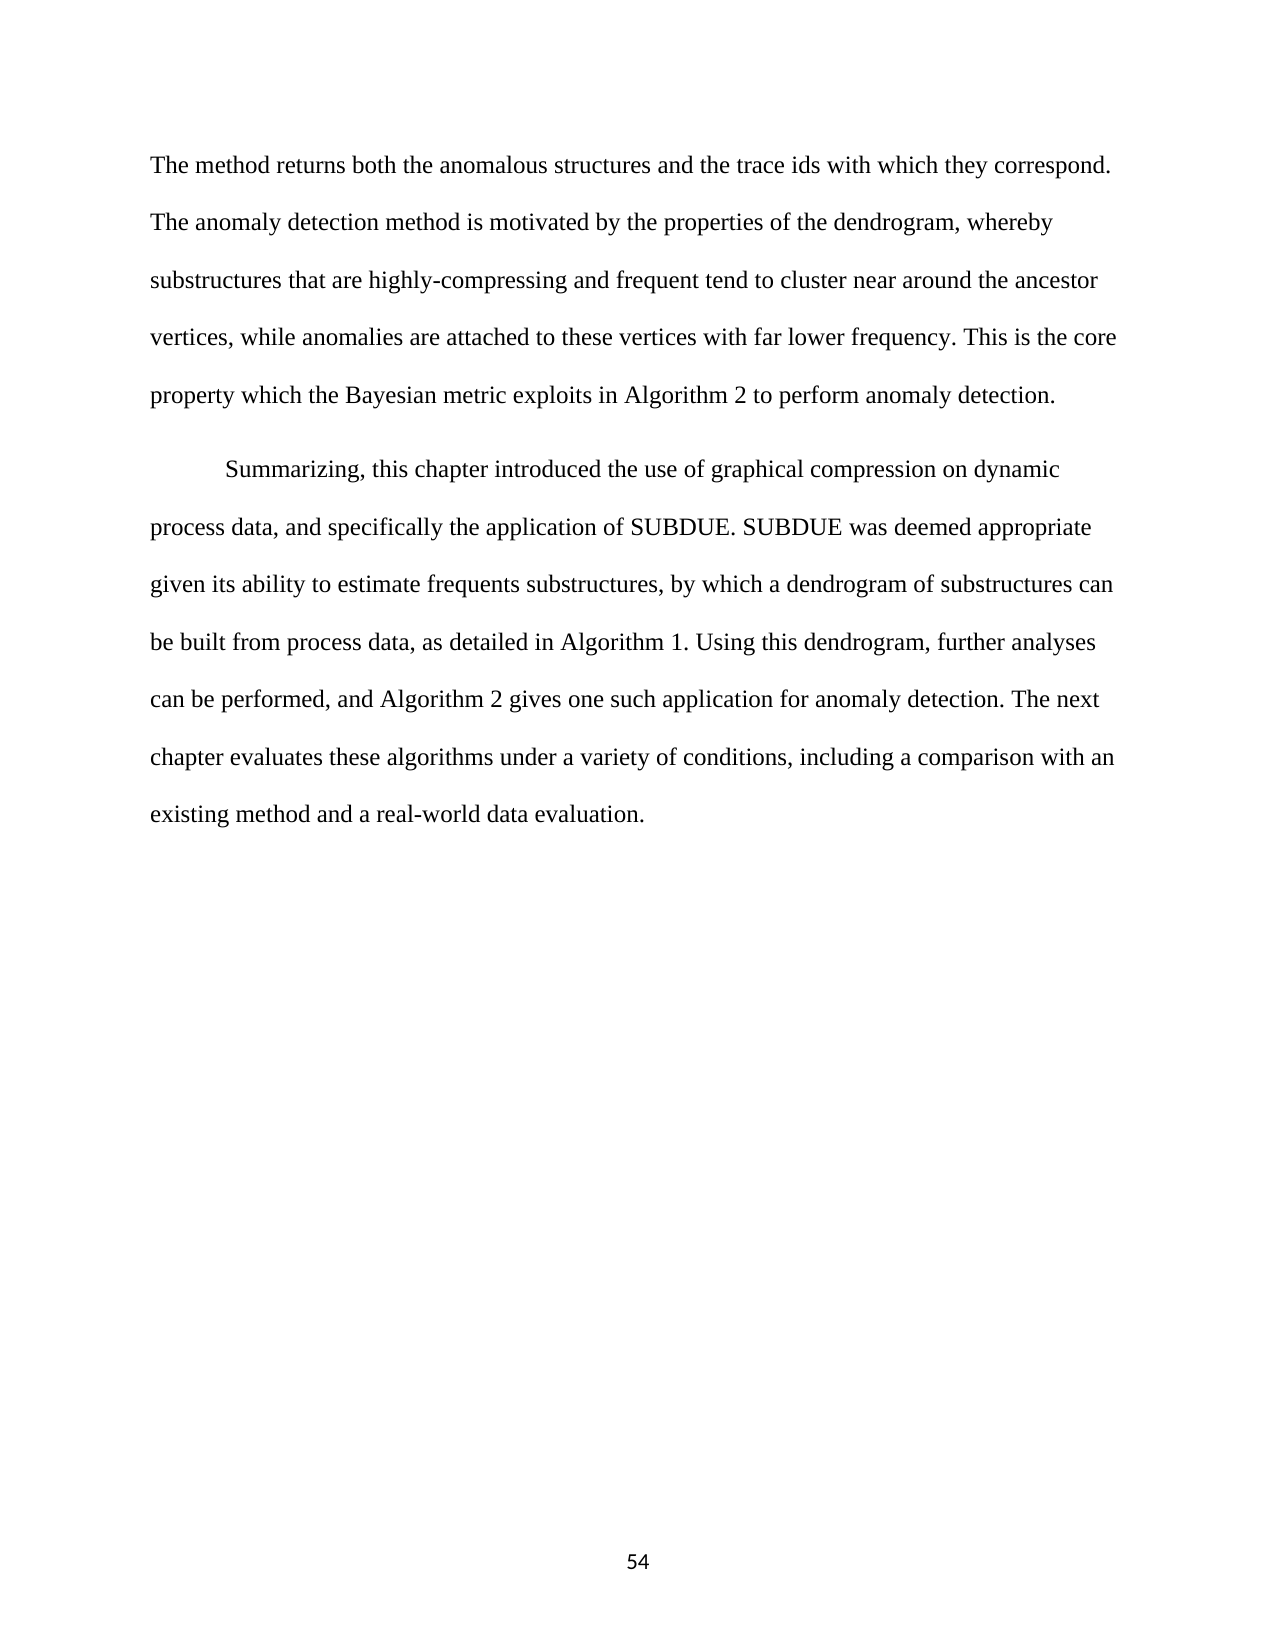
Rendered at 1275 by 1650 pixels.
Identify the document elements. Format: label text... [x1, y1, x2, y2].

text Summarizing, this chapter introduced the use of graphical compression on dynamic process data, and specifically the application of SUBDUE. SUBDUE was deemed appropriate given its ability to estimate frequents substructures, by which a dendrogram of substructures can be built from process data, as detailed in Algorithm 1. Using this dendrogram, further analyses can be performed, and Algorithm 2 gives one such application for anomaly detection. The next chapter evaluates these algorithms under a variety of conditions, including a comparison with an existing method and a real-world data evaluation. [150, 454, 1125, 828]
text The method returns both the anomalous structures and the trace ids with which they correspond. The anomaly detection method is motivated by the properties of the dendrogram, whereby substructures that are highly-compressing and frequent tend to cluster near around the ancestor vertices, while anomalies are attached to these vertices with far lower frequency. This is the core property which the Bayesian metric exploits in Algorithm 2 to perform anomaly detection. [150, 150, 1125, 409]
